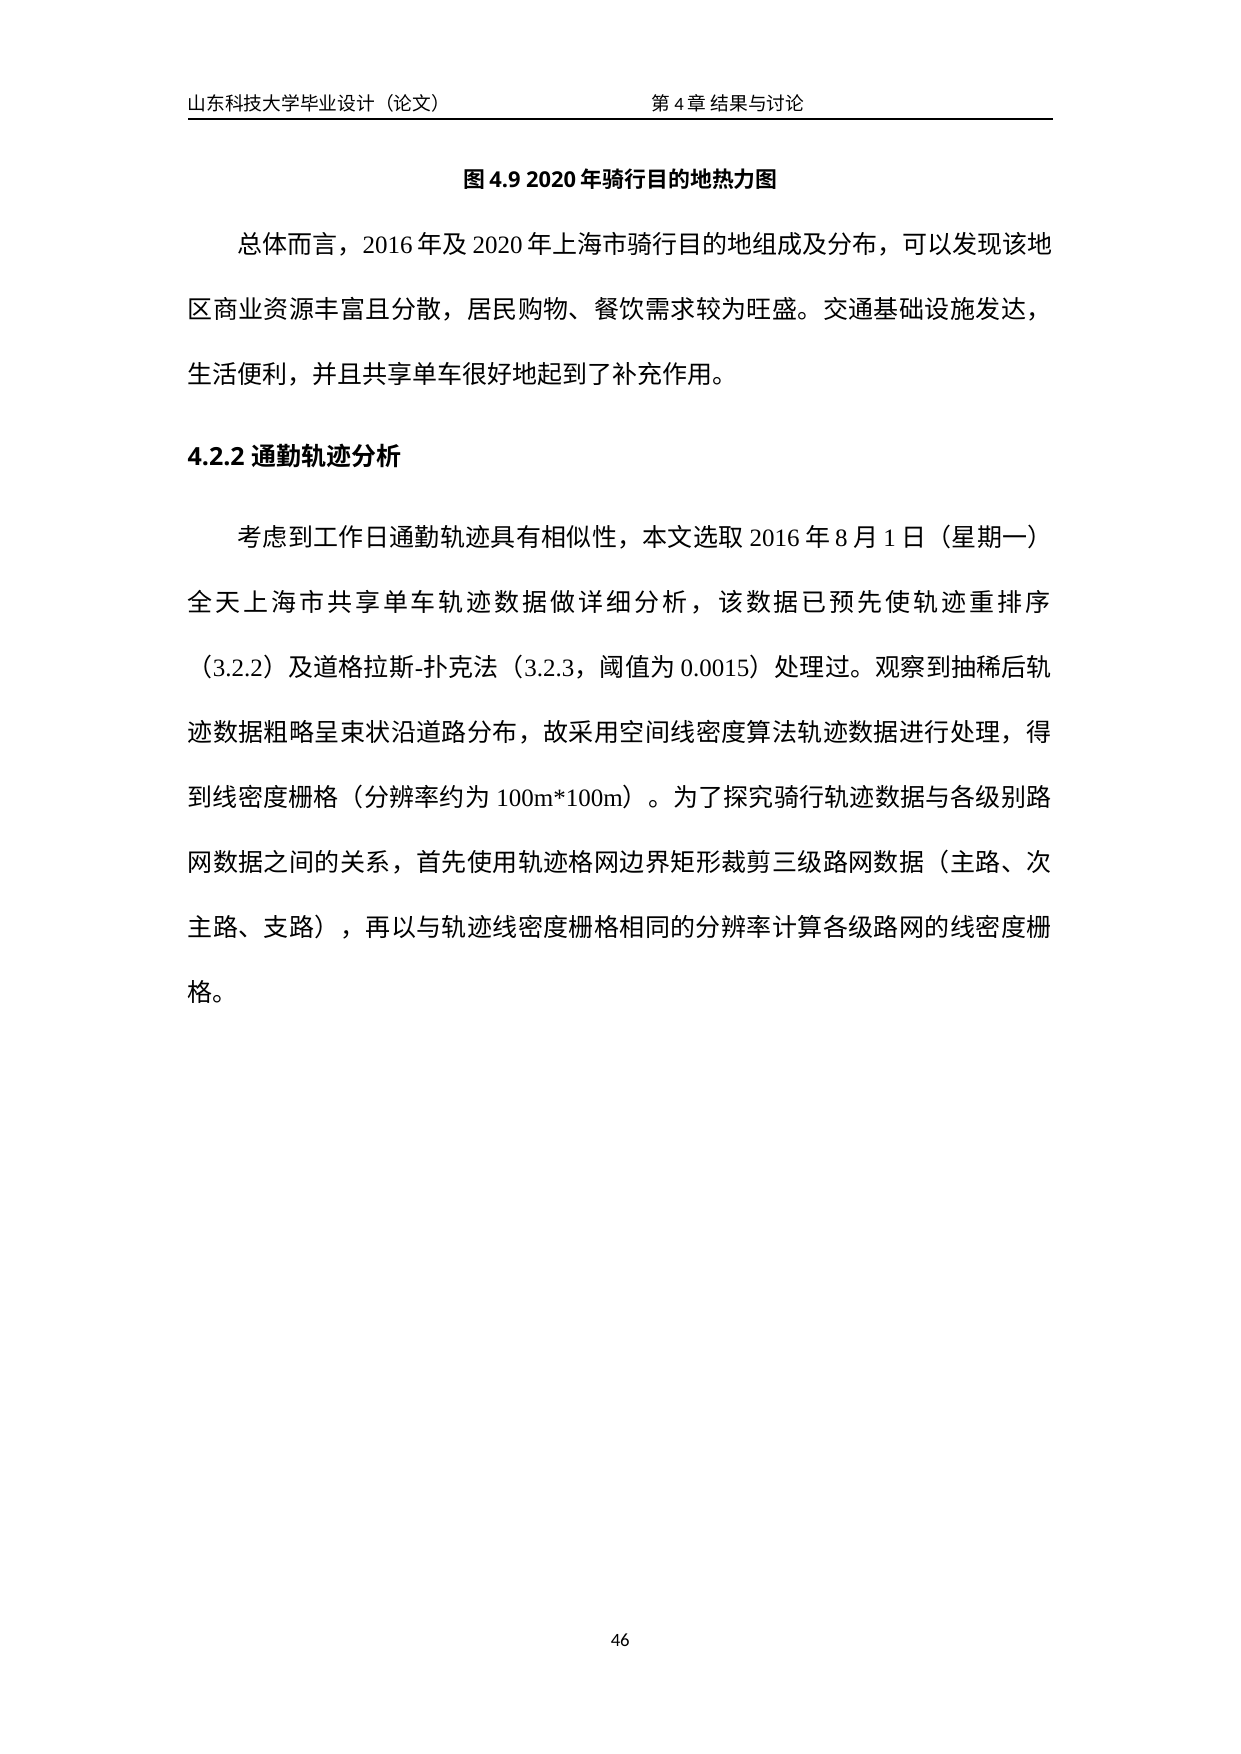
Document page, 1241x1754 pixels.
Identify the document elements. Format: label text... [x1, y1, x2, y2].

text 总体而言，2016年及2020年上海市骑行目的地组成及分布，可以发现该地区商业资源丰富且分散，居民购物、餐饮需求较为旺盛。交通基础设施发达，生活便利，并且共享单车很好地起到了补充作用。 [187, 210, 1053, 405]
text 4.2.2 通勤轨迹分析 [187, 422, 1053, 487]
text 图4.9 2020年骑行目的地热力图 [187, 162, 1053, 194]
text 考虑到工作日通勤轨迹具有相似性，本文选取2016年8月1日（星期一）全天上海市共享单车轨迹数据做详细分析，该数据已预先使轨迹重排序（3.2.2）及道格拉斯-扑克法（3.2.3，阈值为0.0015）处理过。观察到抽稀后轨迹数据粗略呈束状沿道路分布，故采用空间线密度算法轨迹数据进行处理，得到线密度栅格（分辨率约为100m*100m）。为了探究骑行轨迹数据与各级别路网数据之间的关系，首先使用轨迹格网边界矩形裁剪三级路网数据（主路、次主路、支路），再以与轨迹线密度栅格相同的分辨率计算各级路网的线密度栅格。 [187, 503, 1053, 1023]
